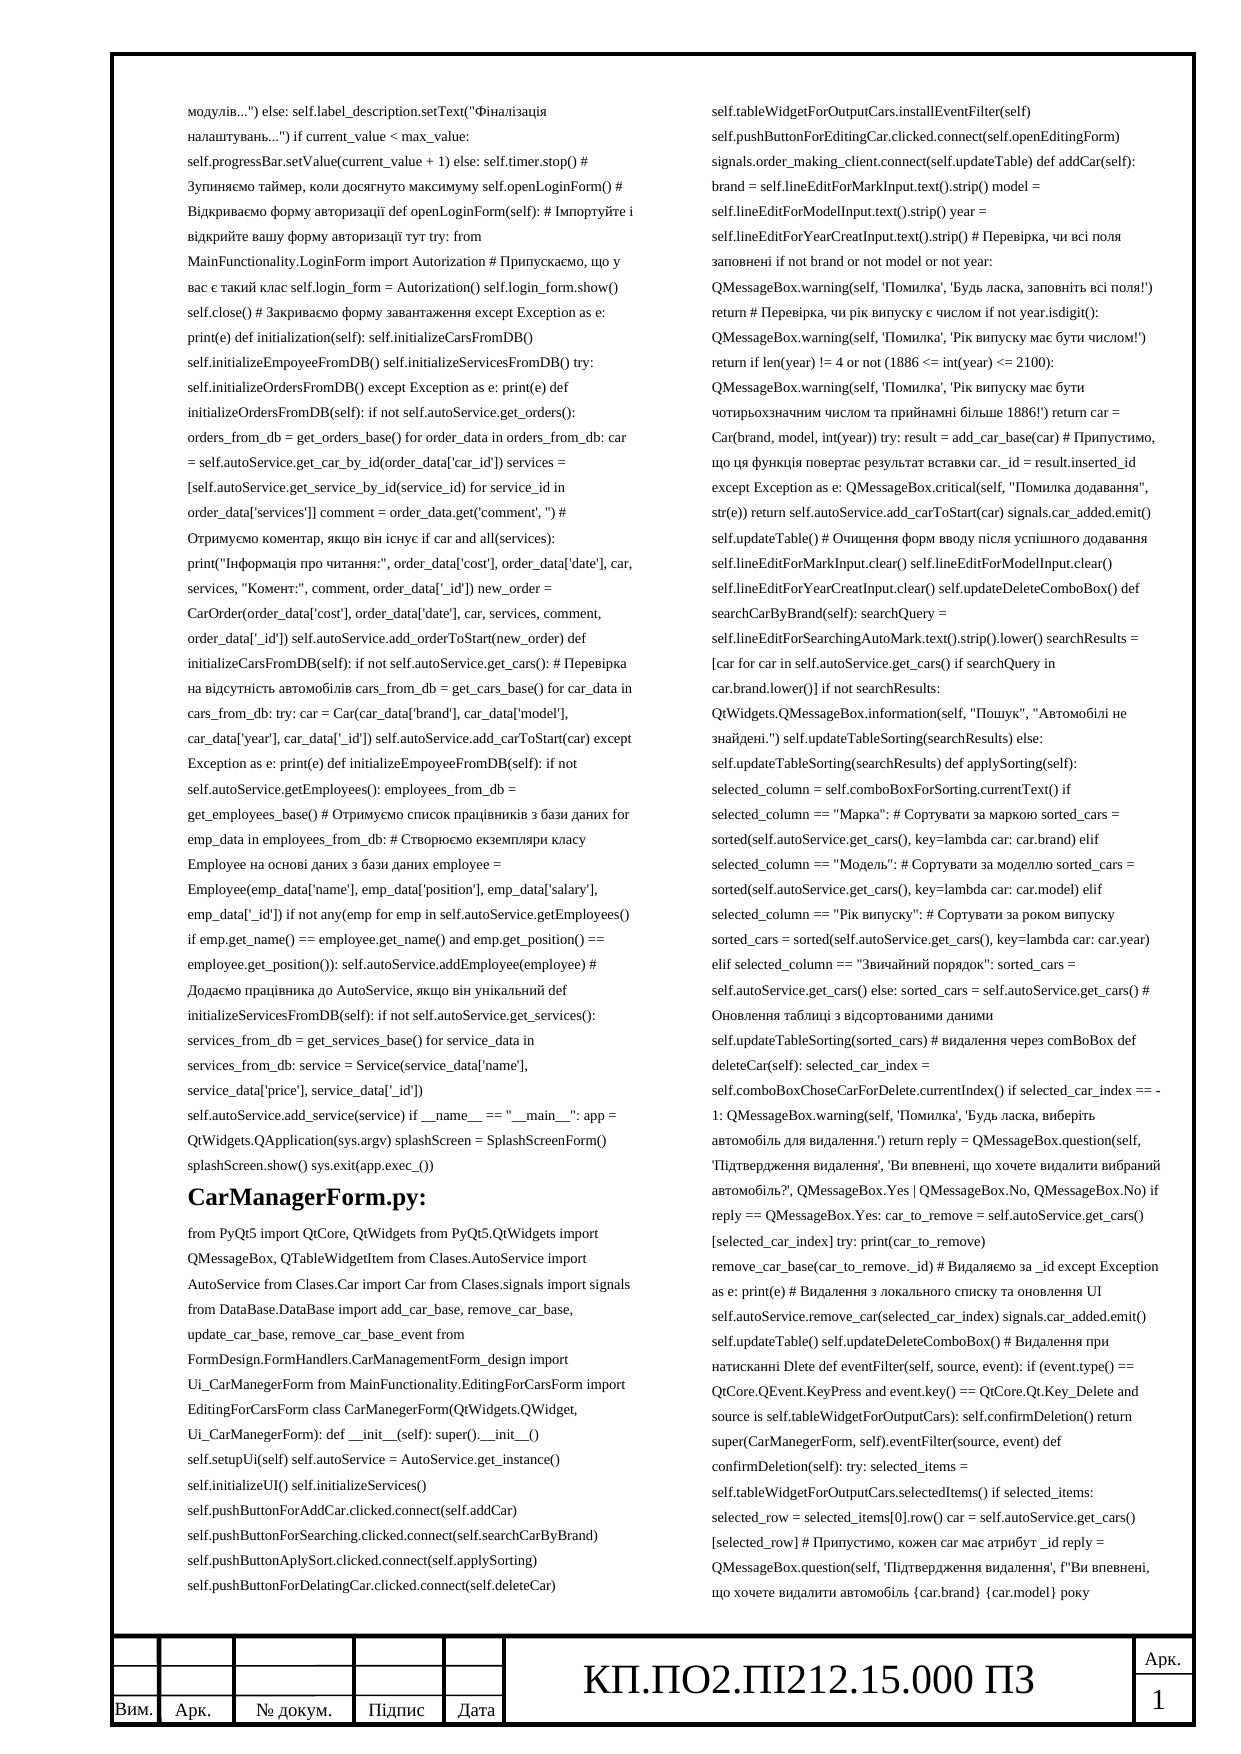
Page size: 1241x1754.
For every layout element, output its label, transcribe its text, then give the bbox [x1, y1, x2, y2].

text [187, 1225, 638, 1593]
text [712, 103, 1162, 1601]
text CarManagerForm.py: [187, 1182, 638, 1211]
